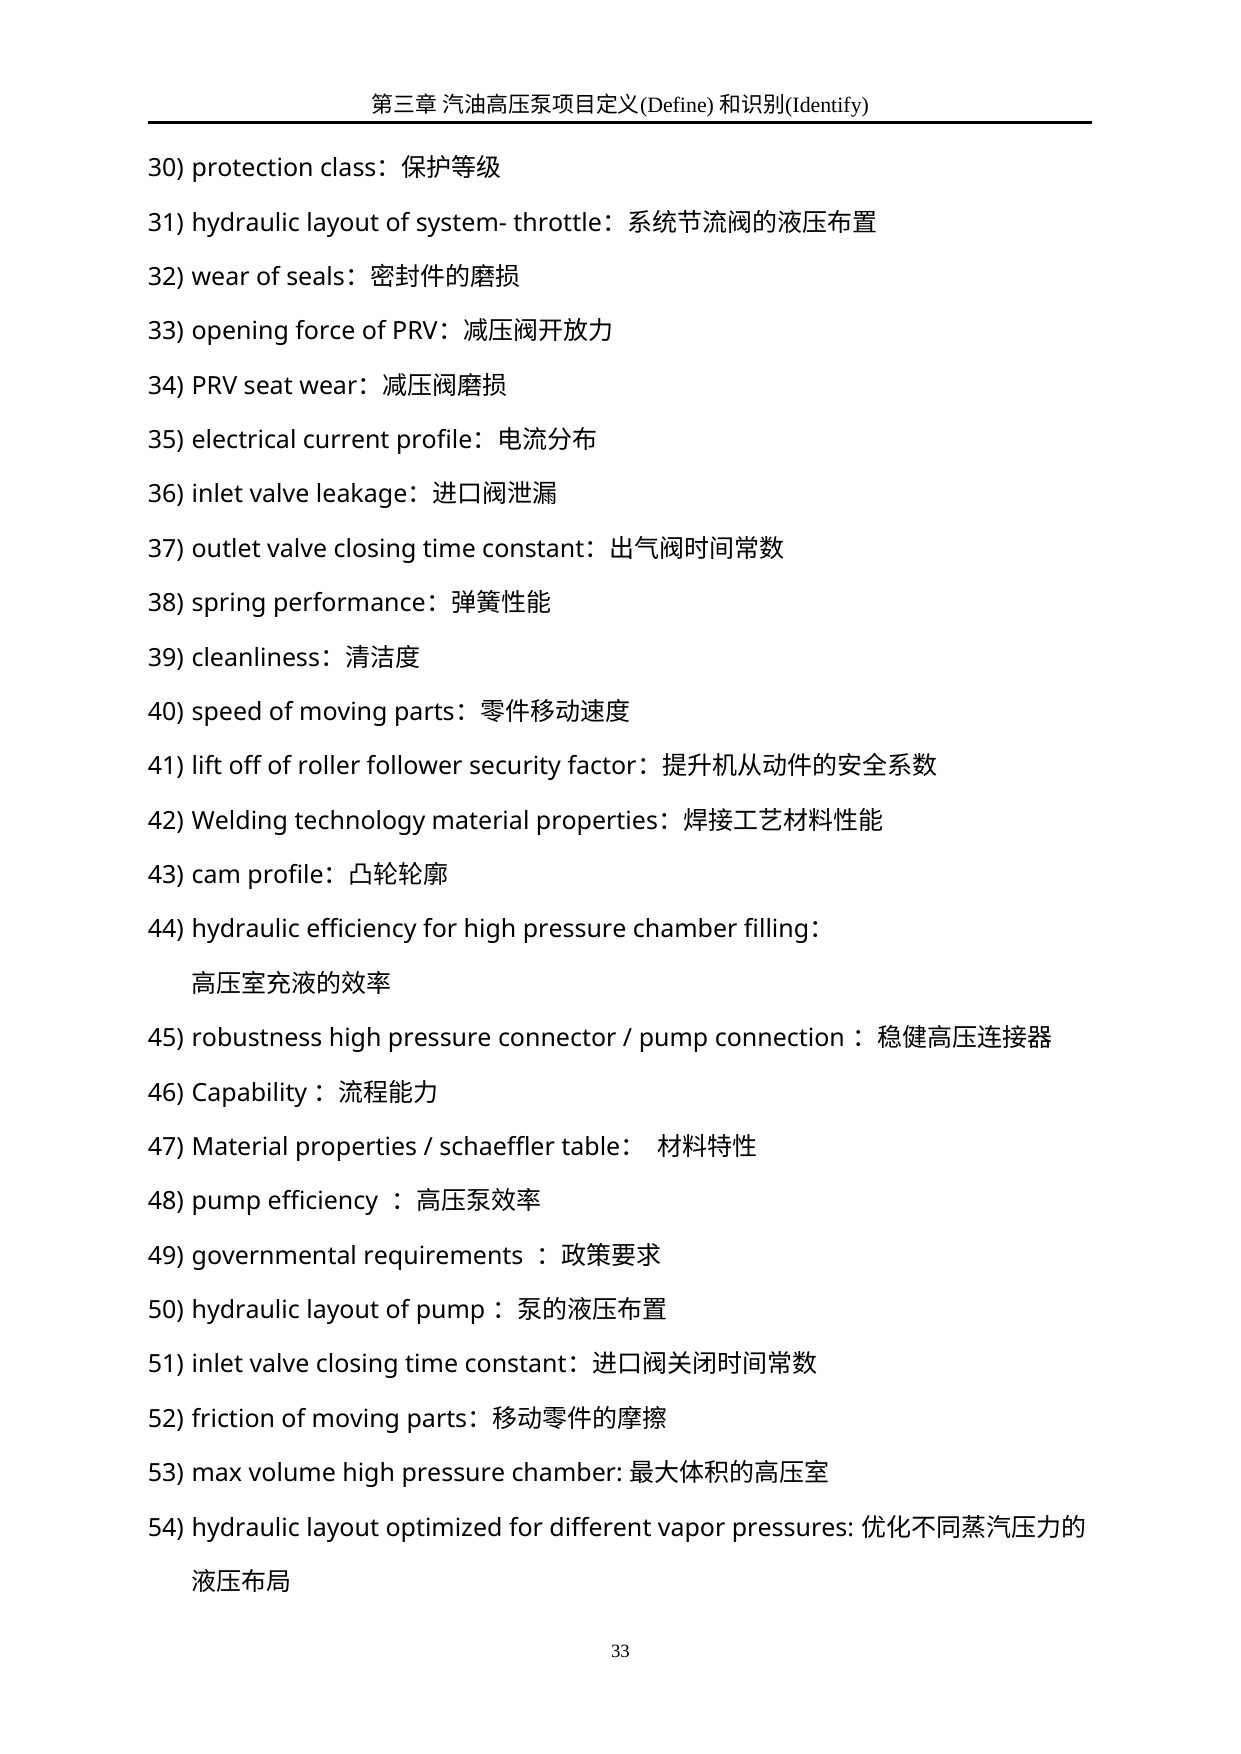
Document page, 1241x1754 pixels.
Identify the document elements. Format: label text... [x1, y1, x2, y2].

list Material properties / schaeffler table： 材料特性 [148, 1126, 1092, 1163]
list outlet valve closing time constant：出气阀时间常数 [148, 528, 1092, 564]
list lift off of roller follower security factor：提升机从动件的安全系数 [148, 746, 1092, 782]
list governmental requirements ：政策要求 [148, 1235, 1092, 1271]
list hydraulic efficiency for high pressure chamber filling： [148, 909, 1092, 945]
list friction of moving parts：移动零件的摩擦 [148, 1398, 1092, 1434]
list protection class：保护等级 [148, 148, 1092, 184]
list hydraulic layout optimized for different vapor pressures: 优化不同蒸汽压力的液压布局 [148, 1507, 1092, 1598]
list PRV seat wear：减压阀磨损 [148, 365, 1092, 401]
list hydraulic layout of system- throttle：系统节流阀的液压布置 [148, 202, 1092, 238]
list speed of moving parts：零件移动速度 [148, 691, 1092, 728]
list electrical current profile：电流分布 [148, 419, 1092, 456]
list robustness high pressure connector / pump connection ：稳健高压连接器 [148, 1018, 1092, 1054]
list Welding technology material properties：焊接工艺材料性能 [148, 800, 1092, 836]
list cam profile：凸轮轮廓 [148, 854, 1092, 891]
list opening force of PRV：减压阀开放力 [148, 311, 1092, 347]
list cleanliness：清洁度 [148, 637, 1092, 673]
list inlet valve closing time constant：进口阀关闭时间常数 [148, 1344, 1092, 1380]
list max volume high pressure chamber: 最大体积的高压室 [148, 1453, 1092, 1489]
list pump efficiency ：高压泵效率 [148, 1181, 1092, 1217]
list spring performance：弹簧性能 [148, 583, 1092, 619]
list hydraulic layout of pump ：泵的液压布置 [148, 1289, 1092, 1326]
list inlet valve leakage：进口阀泄漏 [148, 474, 1092, 510]
list Capability ：流程能力 [148, 1072, 1092, 1108]
list wear of seals：密封件的磨损 [148, 256, 1092, 293]
list 高压室充液的效率 [191, 963, 1092, 999]
